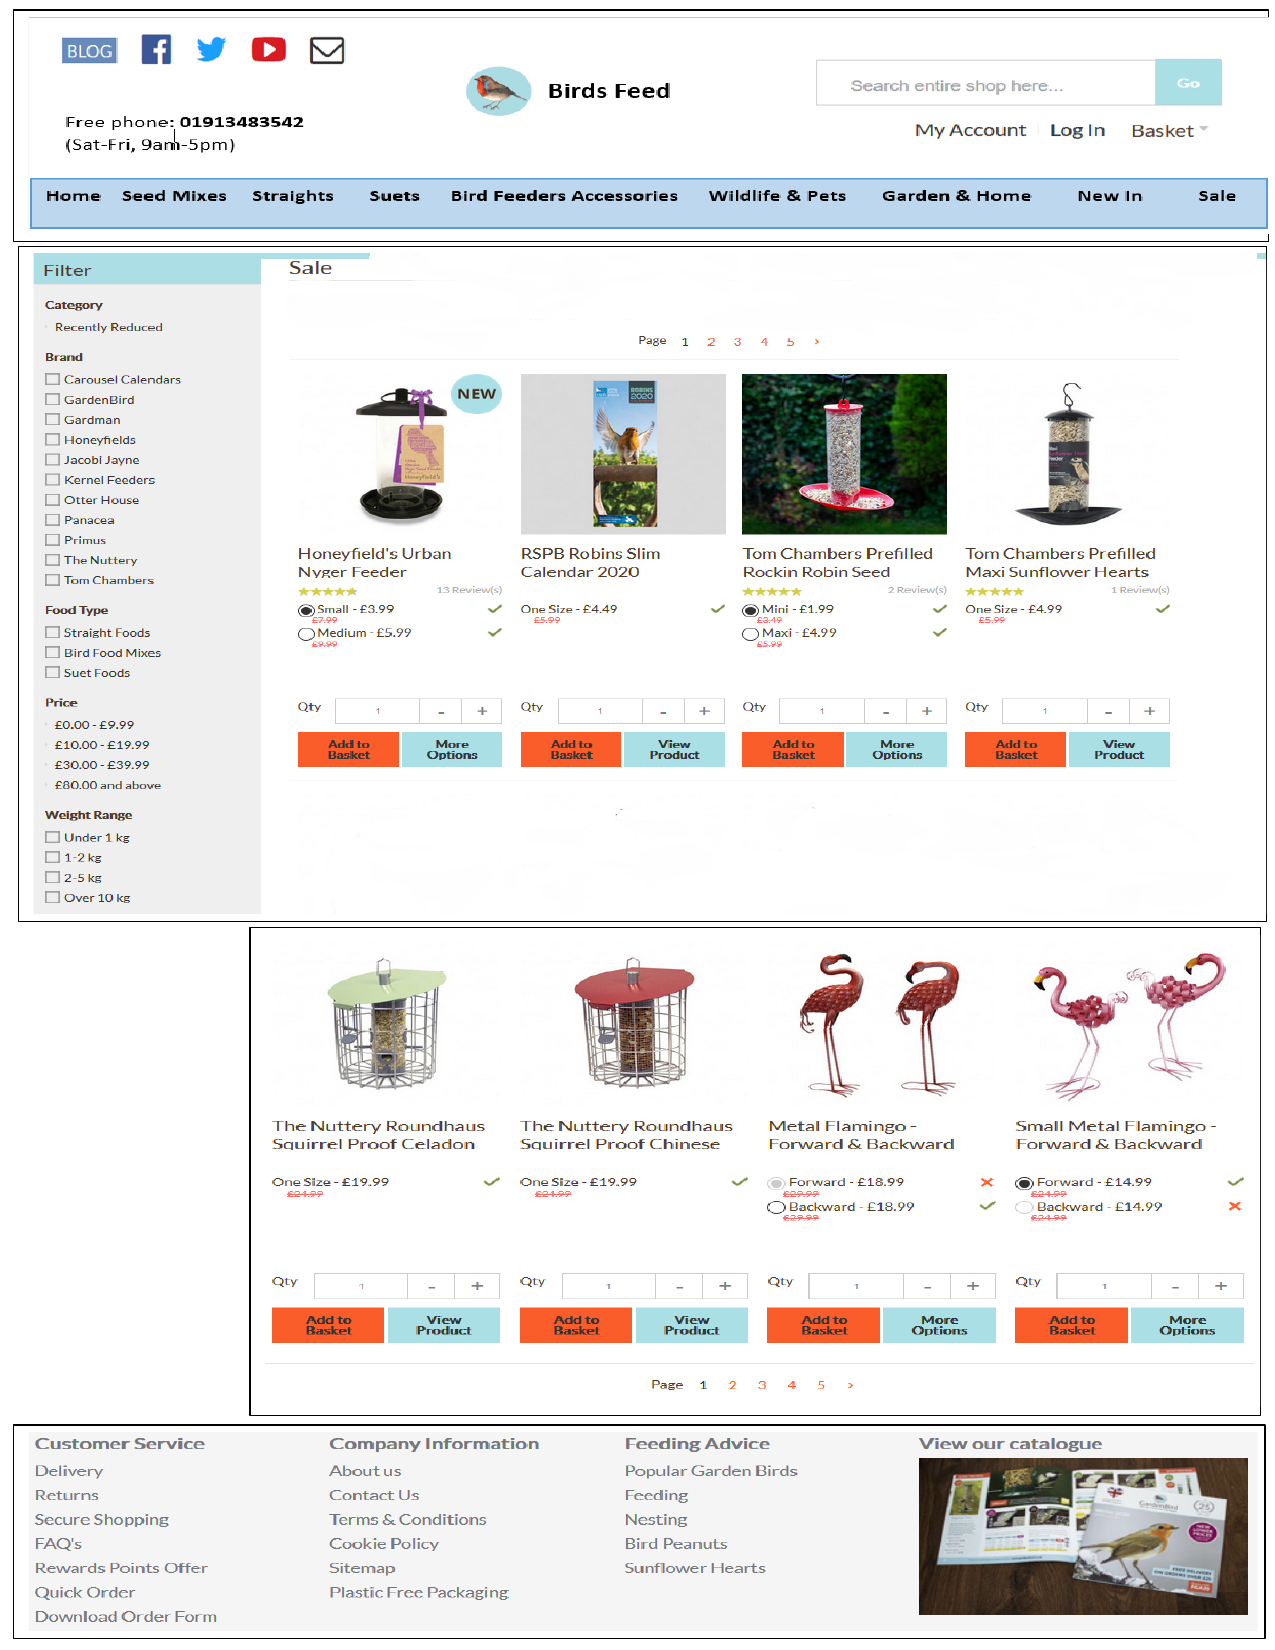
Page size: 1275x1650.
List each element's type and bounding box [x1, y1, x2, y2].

picture [265, 935, 1261, 1407]
picture [28, 17, 1269, 234]
picture [28, 1432, 1258, 1631]
picture [33, 253, 1267, 914]
